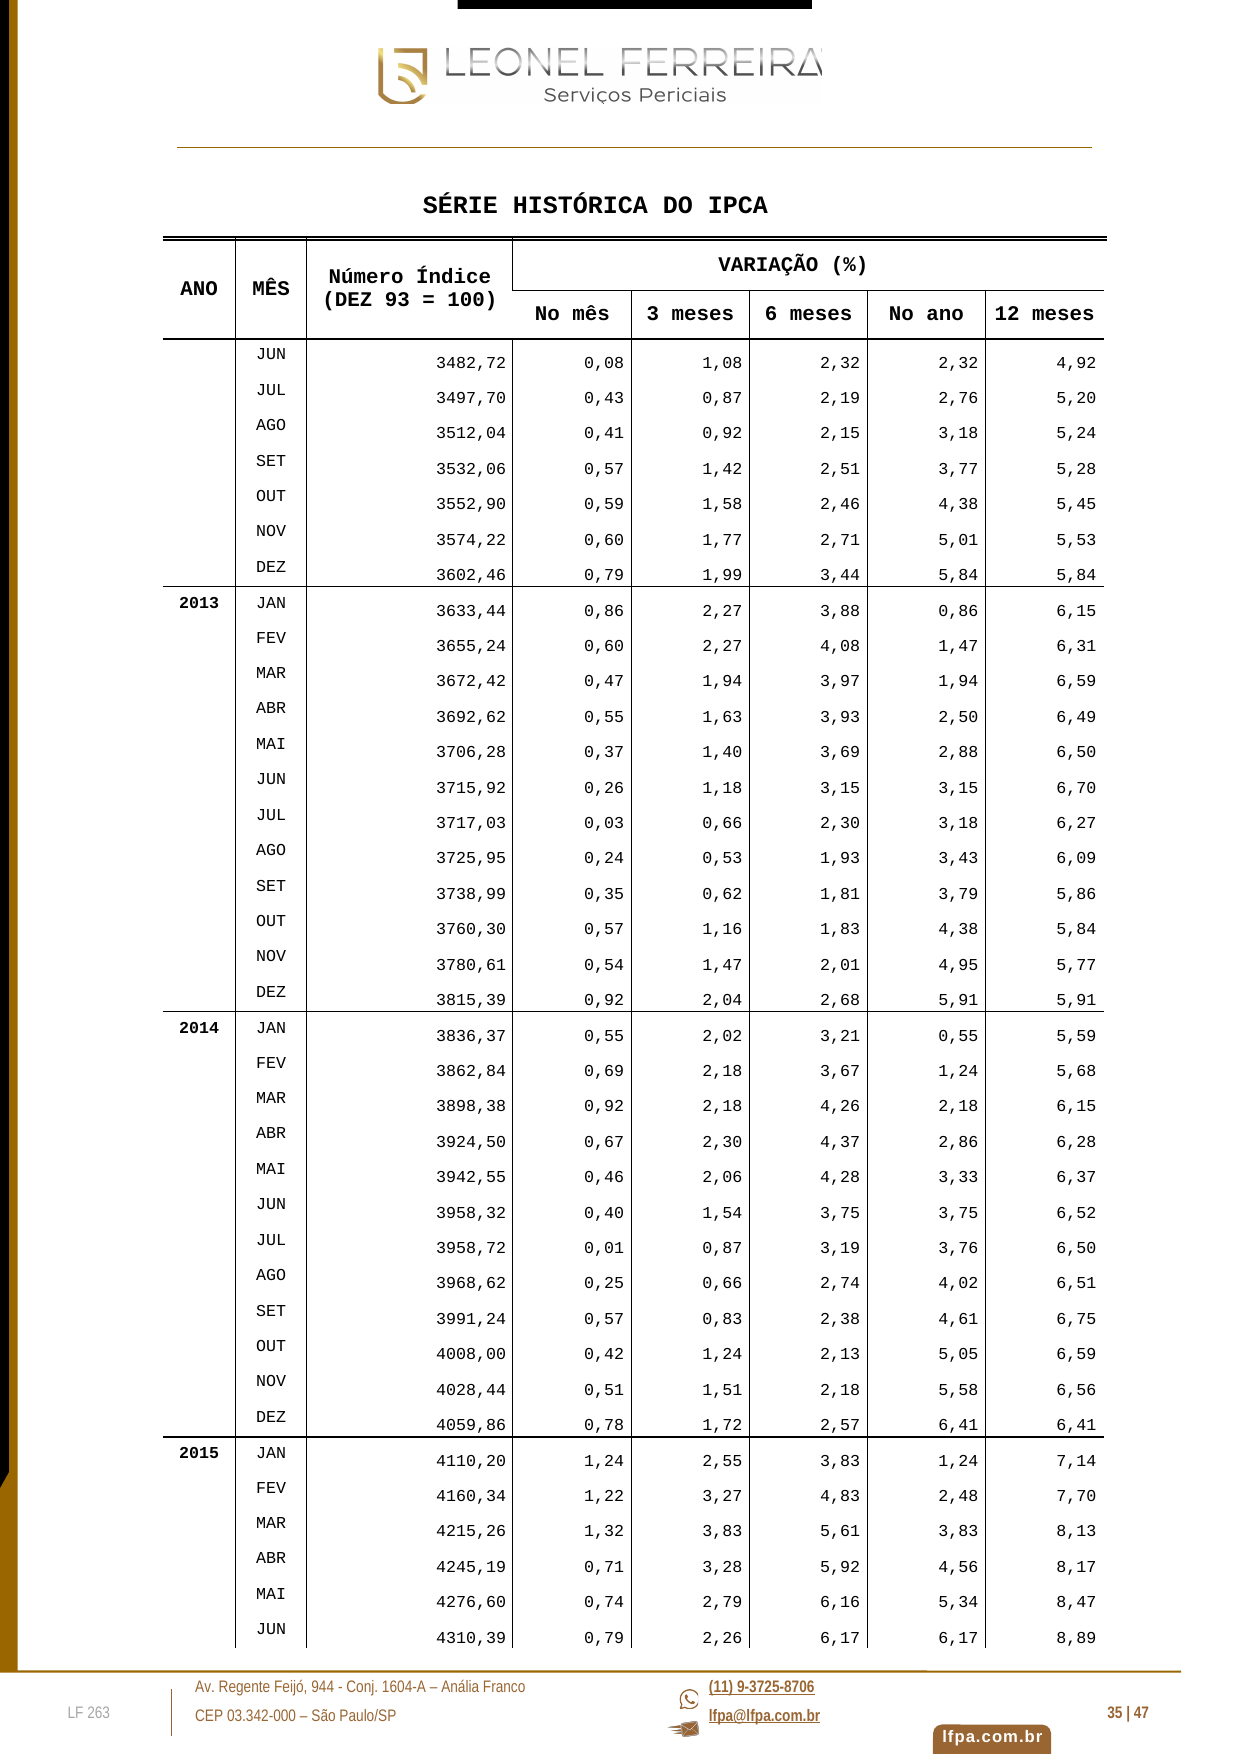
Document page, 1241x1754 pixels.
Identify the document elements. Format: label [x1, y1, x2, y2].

picture [667, 1721, 699, 1737]
picture [378, 47, 822, 104]
picture [679, 1689, 699, 1708]
